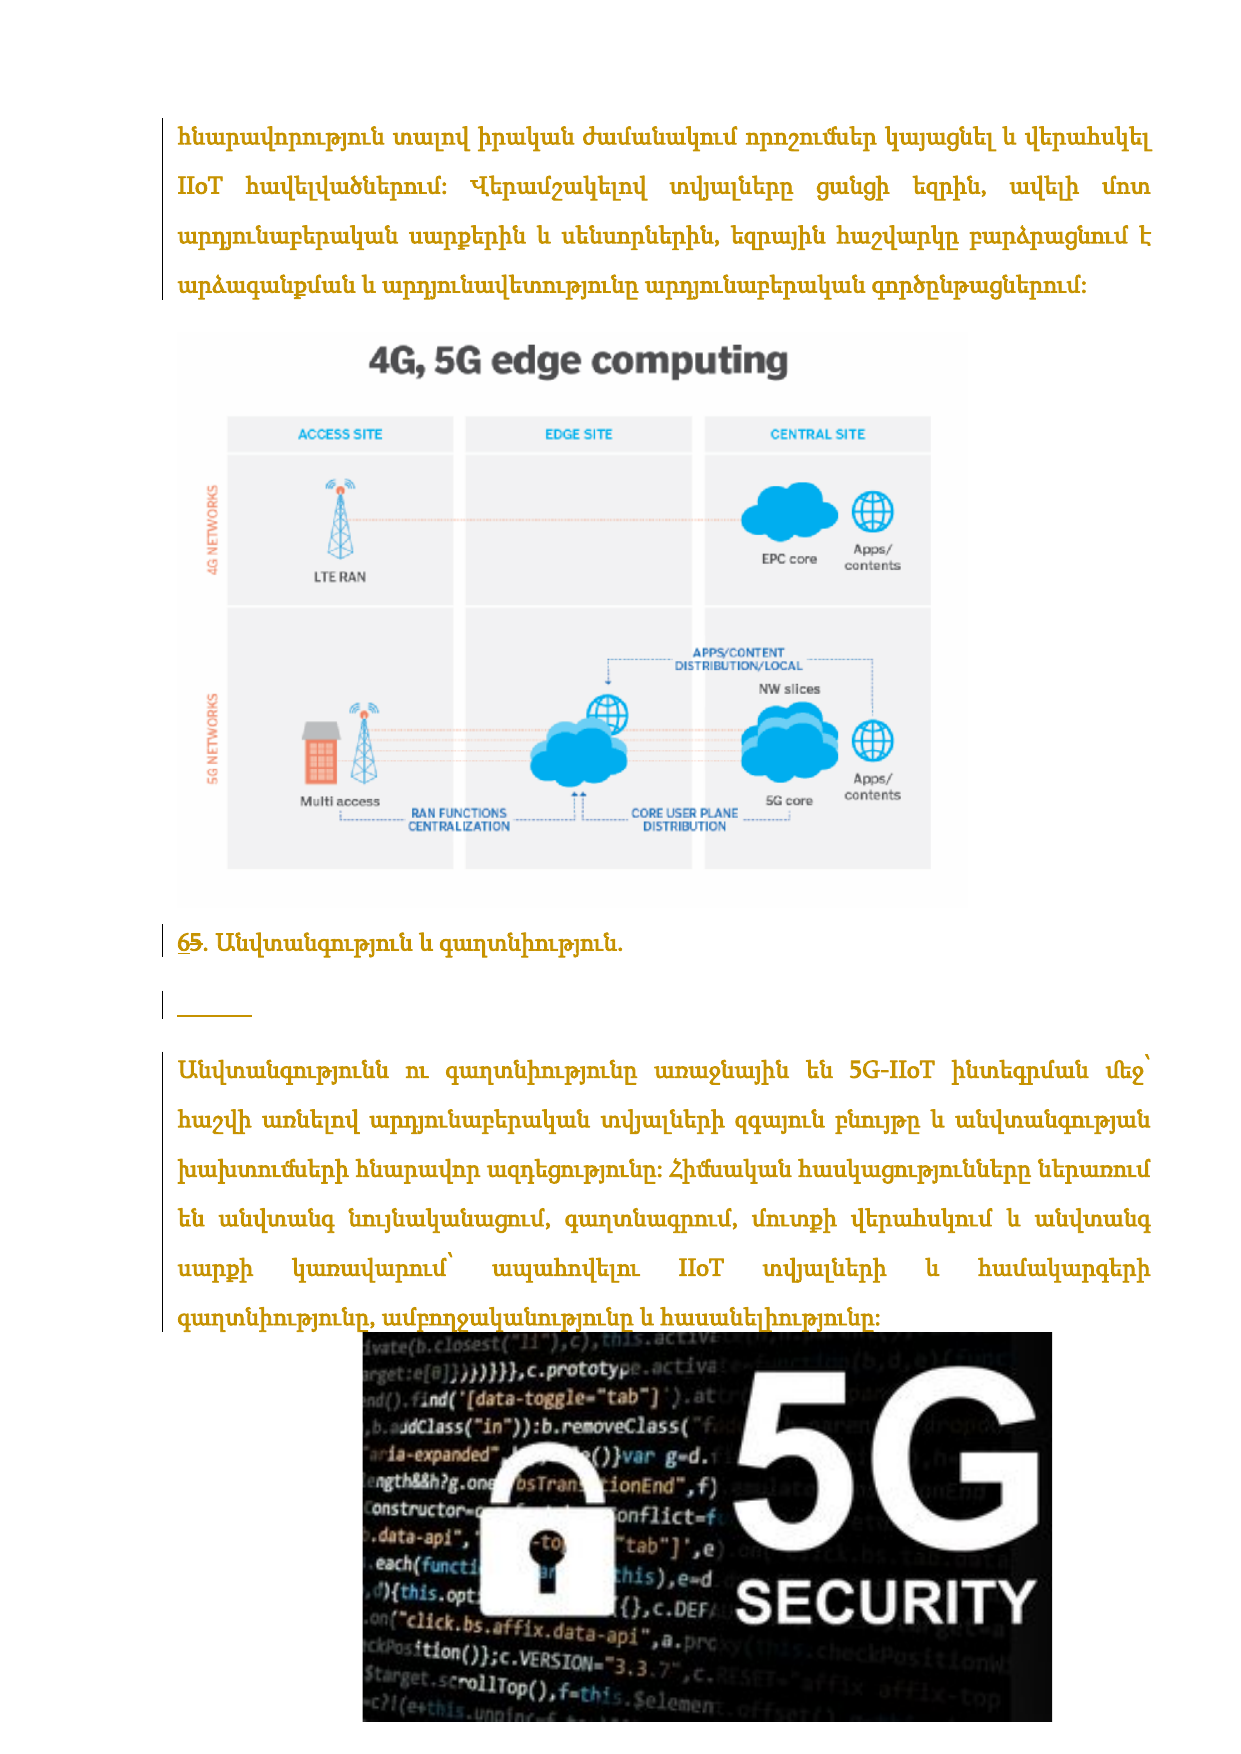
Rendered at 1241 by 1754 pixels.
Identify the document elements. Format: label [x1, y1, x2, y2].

picture [177, 332, 969, 908]
picture [362, 1332, 1053, 1722]
